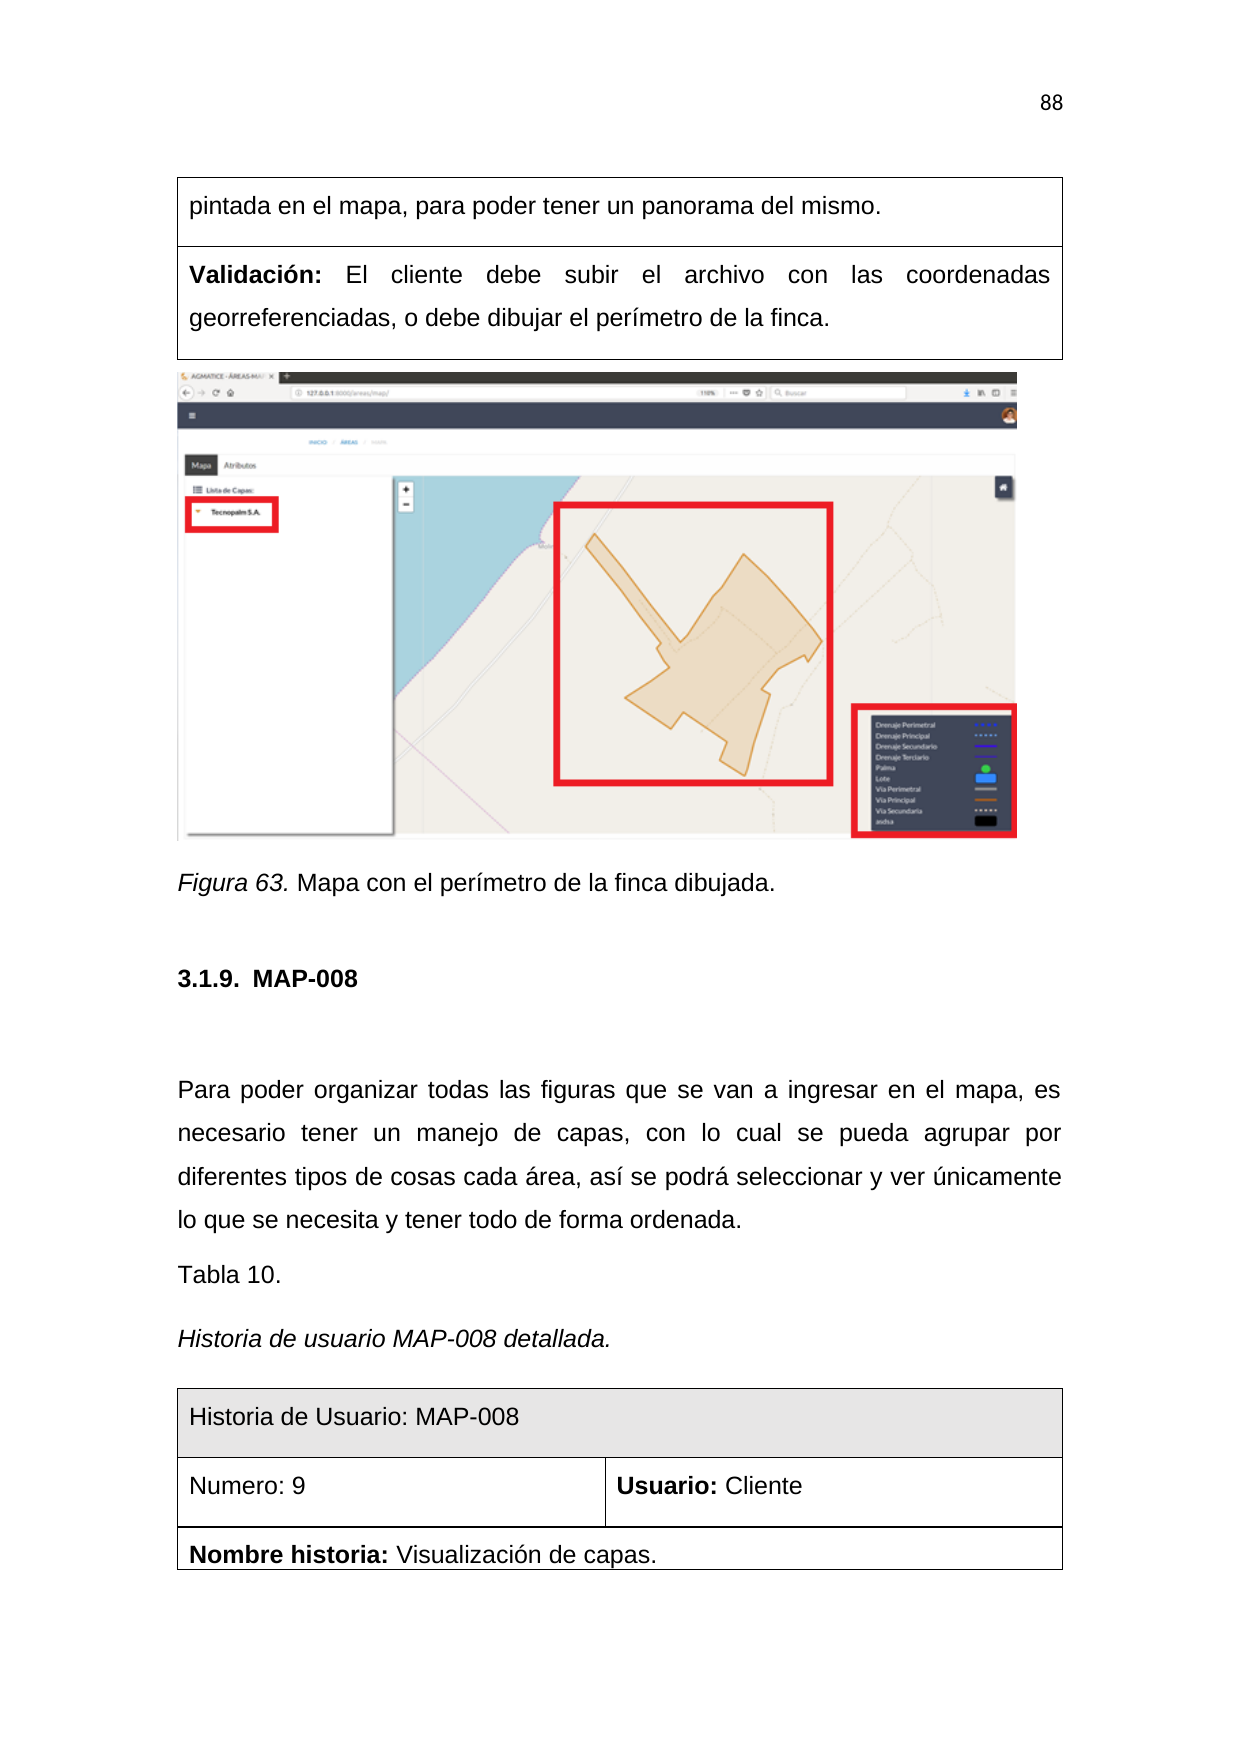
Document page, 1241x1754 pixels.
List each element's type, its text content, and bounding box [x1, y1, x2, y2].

table_cell Validación: El cliente debe subir el archivo con las coordenadas georreferenciadas, o debe dibujar el perímetro de la finca. [178, 247, 1062, 358]
text Historia de usuario MAP-008 detallada. [177, 1324, 1063, 1353]
text Para poder organizar todas las figuras que se van a ingresar en el mapa, es necesario tener un manejo de capas, con lo cual se pueda agrupar por diferentes tipos de cosas cada área, así se podrá seleccionar y ver únicamente lo que se necesita y tener todo de forma ordenada. [177, 1075, 1063, 1233]
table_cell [178, 178, 1062, 246]
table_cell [178, 1528, 1062, 1569]
table_cell Usuario: Cliente [606, 1458, 1062, 1526]
table_cell Numero: 9 [178, 1458, 605, 1526]
text Figura 63. Mapa con el perímetro de la finca dibujada. [177, 868, 1063, 896]
text Tabla 10. [177, 1260, 1063, 1289]
picture [177, 372, 1017, 841]
table_header Historia de Usuario: MAP-008 [178, 1389, 1062, 1457]
subtitle MAP-008 [177, 964, 1063, 993]
